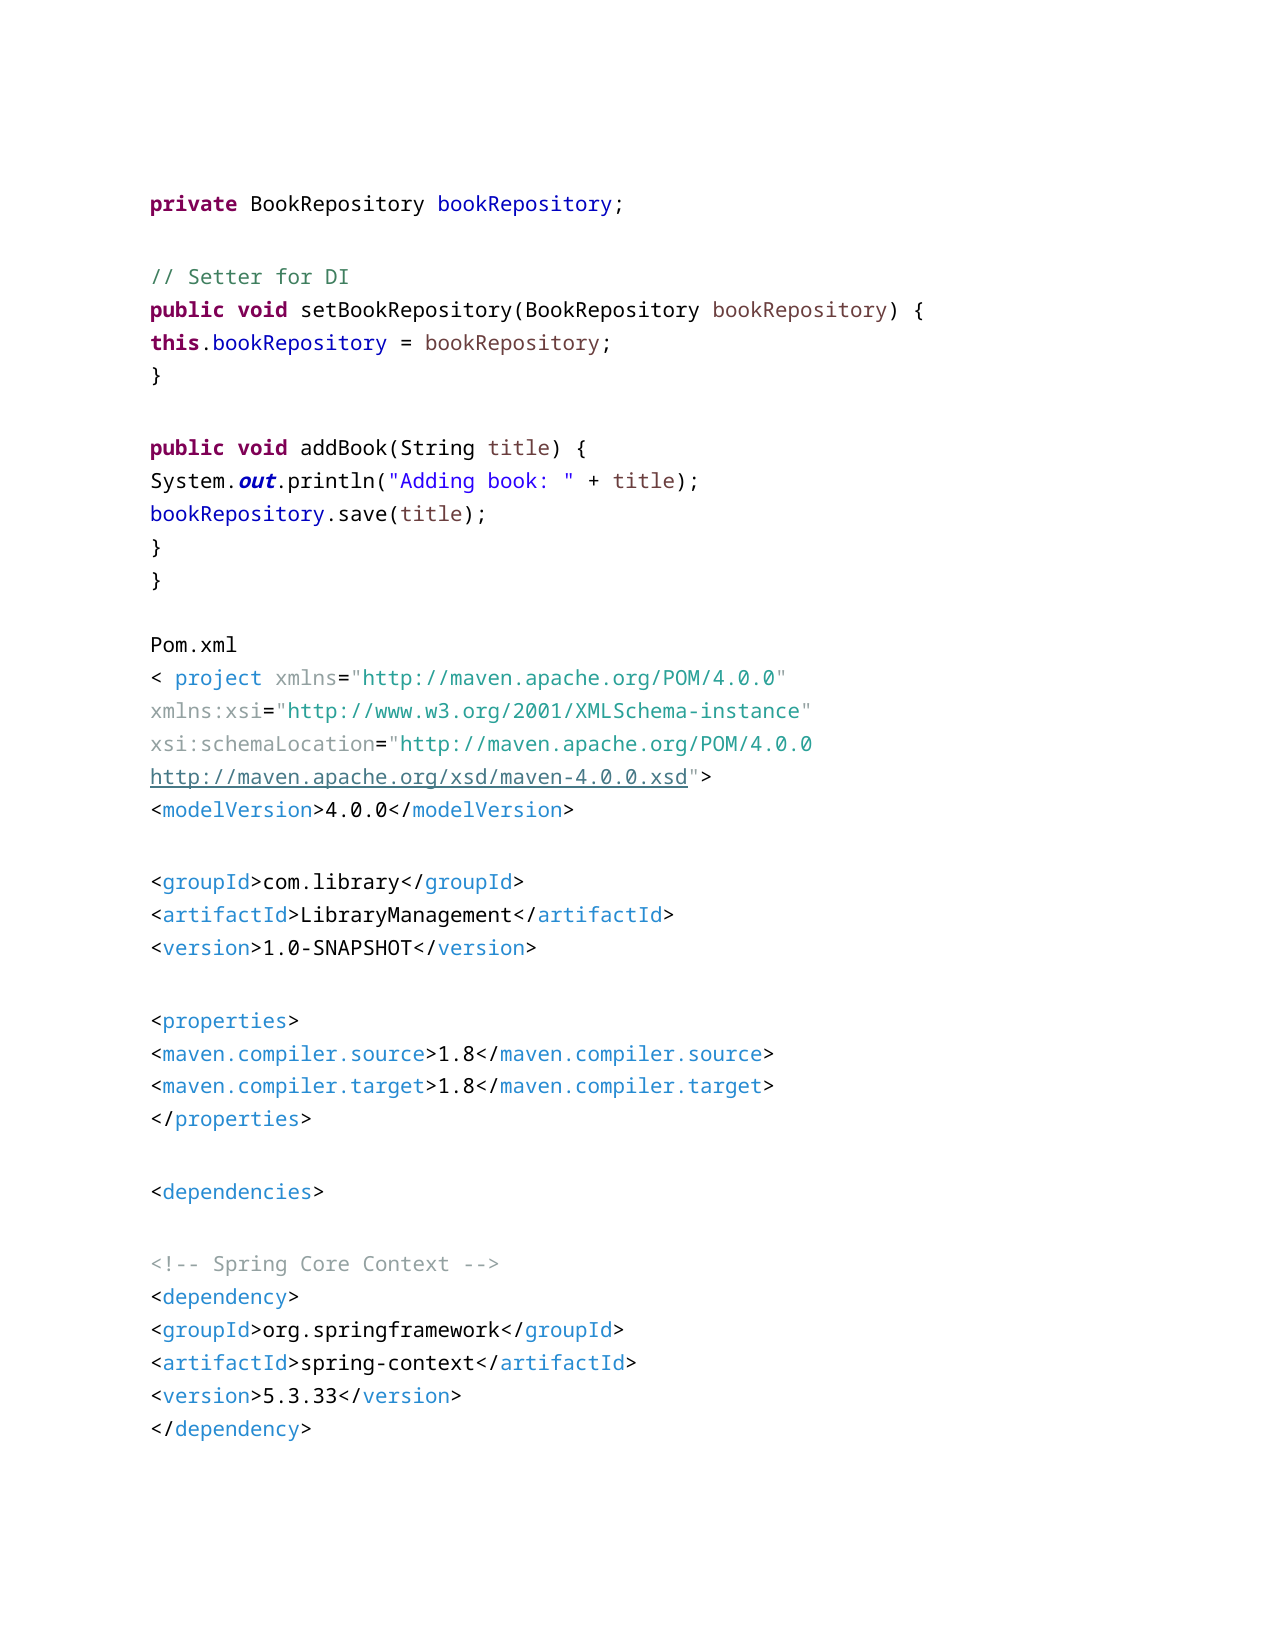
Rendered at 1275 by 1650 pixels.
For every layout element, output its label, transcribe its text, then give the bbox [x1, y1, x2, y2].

text <maven.compiler.target>1.8</maven.compiler.target> [150, 1072, 1125, 1100]
text private BookRepository bookRepository; [150, 189, 1125, 218]
text </dependency> [150, 1414, 1125, 1442]
text <dependency> [150, 1282, 1125, 1311]
text } [150, 361, 1125, 389]
text <maven.compiler.source>1.8</maven.compiler.source> [150, 1039, 1125, 1067]
text } [150, 532, 1125, 560]
text xsi:schemaLocation="http://maven.apache.org/POM/4.0.0 [150, 729, 1125, 758]
text <version>1.0-SNAPSHOT</version> [150, 933, 1125, 962]
text <artifactId>LibraryManagement</artifactId> [150, 900, 1125, 929]
text xmlns:xsi="http://www.w3.org/2001/XMLSchema-instance" [150, 696, 1125, 725]
text } [150, 565, 1125, 593]
text System.out.println("Adding book: " + title); [150, 466, 1125, 494]
text Pom.xml [150, 631, 1125, 659]
text <dependencies> [150, 1177, 1125, 1205]
text bookRepository.save(title); [150, 499, 1125, 527]
text <!-- Spring Core Context --> [150, 1249, 1125, 1278]
text http://maven.apache.org/xsd/maven-4.0.0.xsd"> [150, 762, 1125, 791]
text <groupId>org.springframework</groupId> [150, 1315, 1125, 1343]
text <version>5.3.33</version> [150, 1381, 1125, 1409]
text < project xmlns="http://maven.apache.org/POM/4.0.0" [150, 663, 1125, 692]
text <properties> [150, 1006, 1125, 1034]
text public void addBook(String title) { [150, 433, 1125, 461]
text </properties> [150, 1104, 1125, 1133]
text <groupId>com.library</groupId> [150, 867, 1125, 896]
text // Setter for DI [150, 262, 1125, 290]
text <modelVersion>4.0.0</modelVersion> [150, 795, 1125, 823]
text this.bookRepository = bookRepository; [150, 328, 1125, 356]
text public void setBookRepository(BookRepository bookRepository) { [150, 295, 1125, 323]
text <artifactId>spring-context</artifactId> [150, 1348, 1125, 1376]
